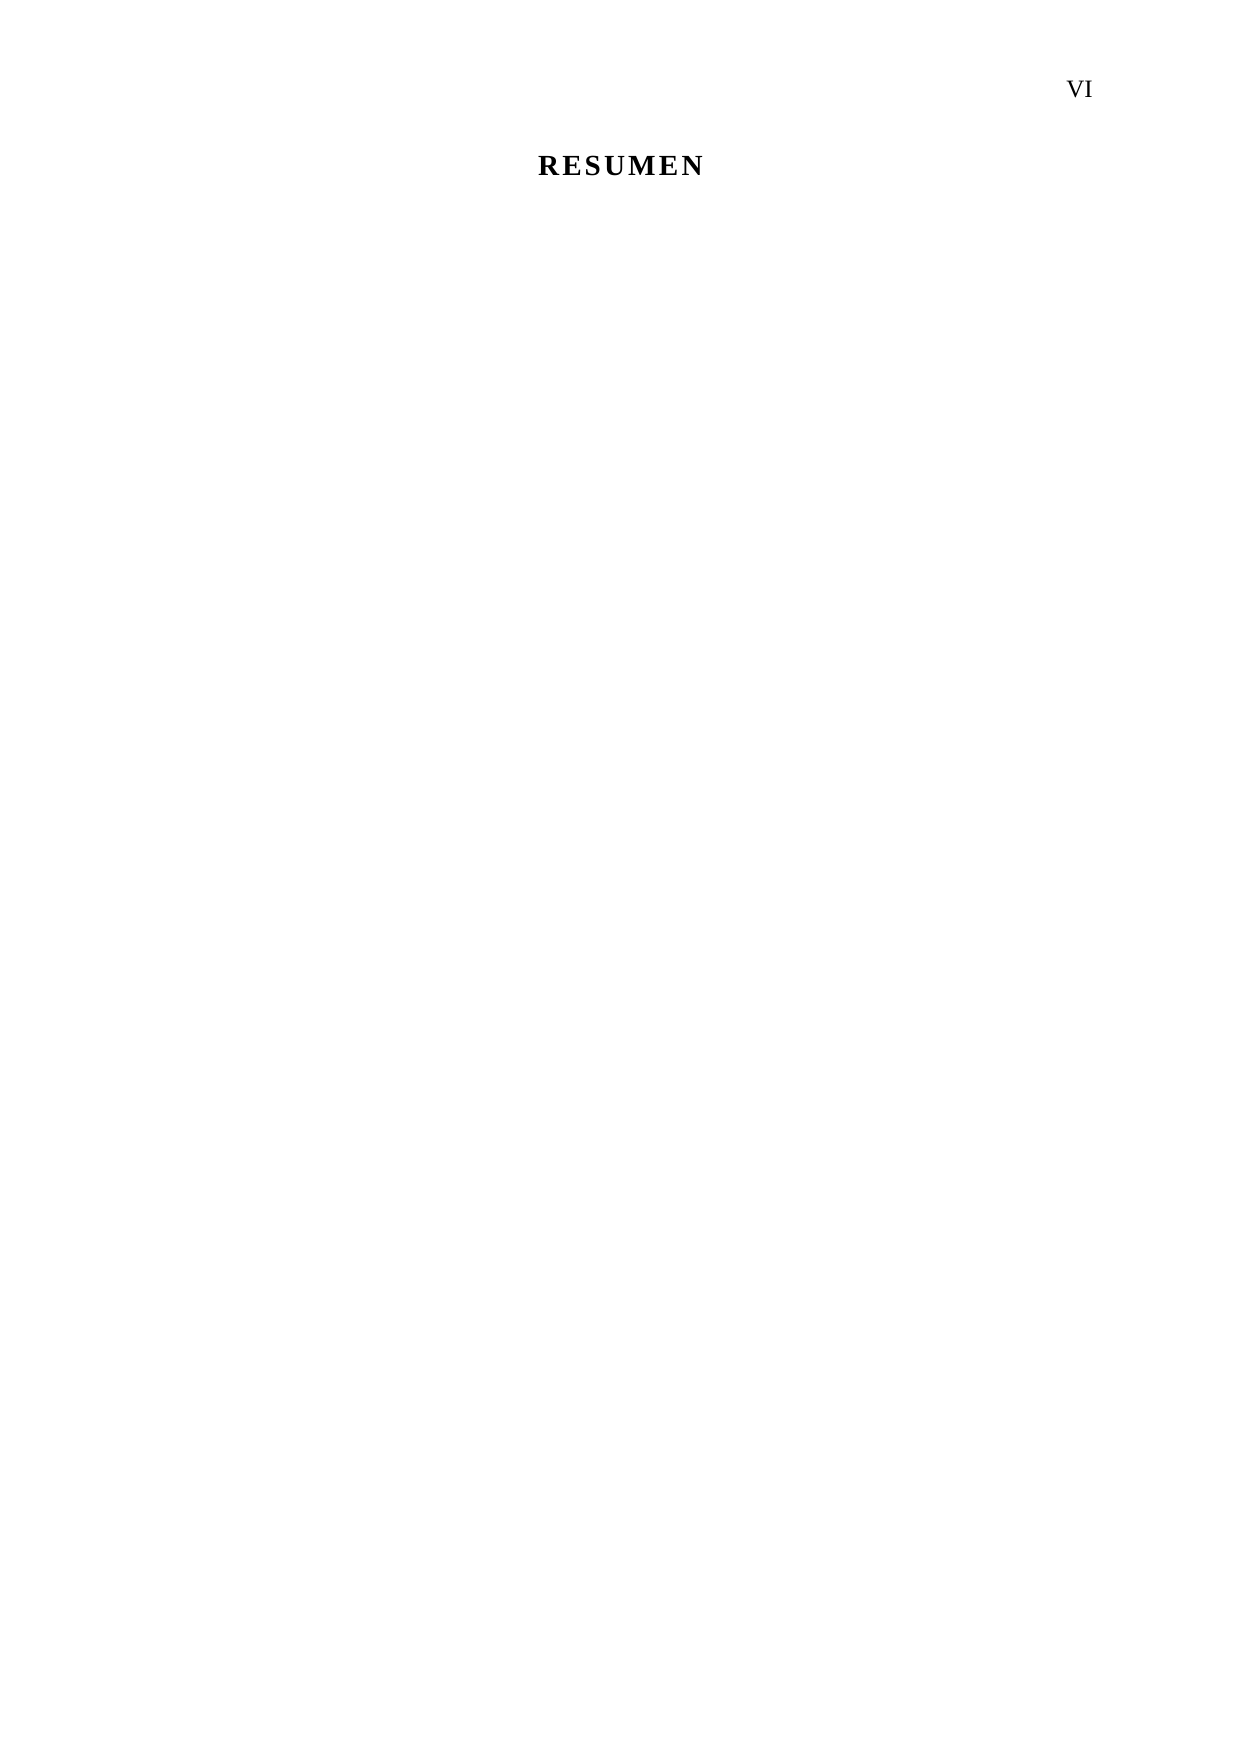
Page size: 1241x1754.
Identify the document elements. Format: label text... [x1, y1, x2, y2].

text RESUMEN [148, 148, 1092, 181]
